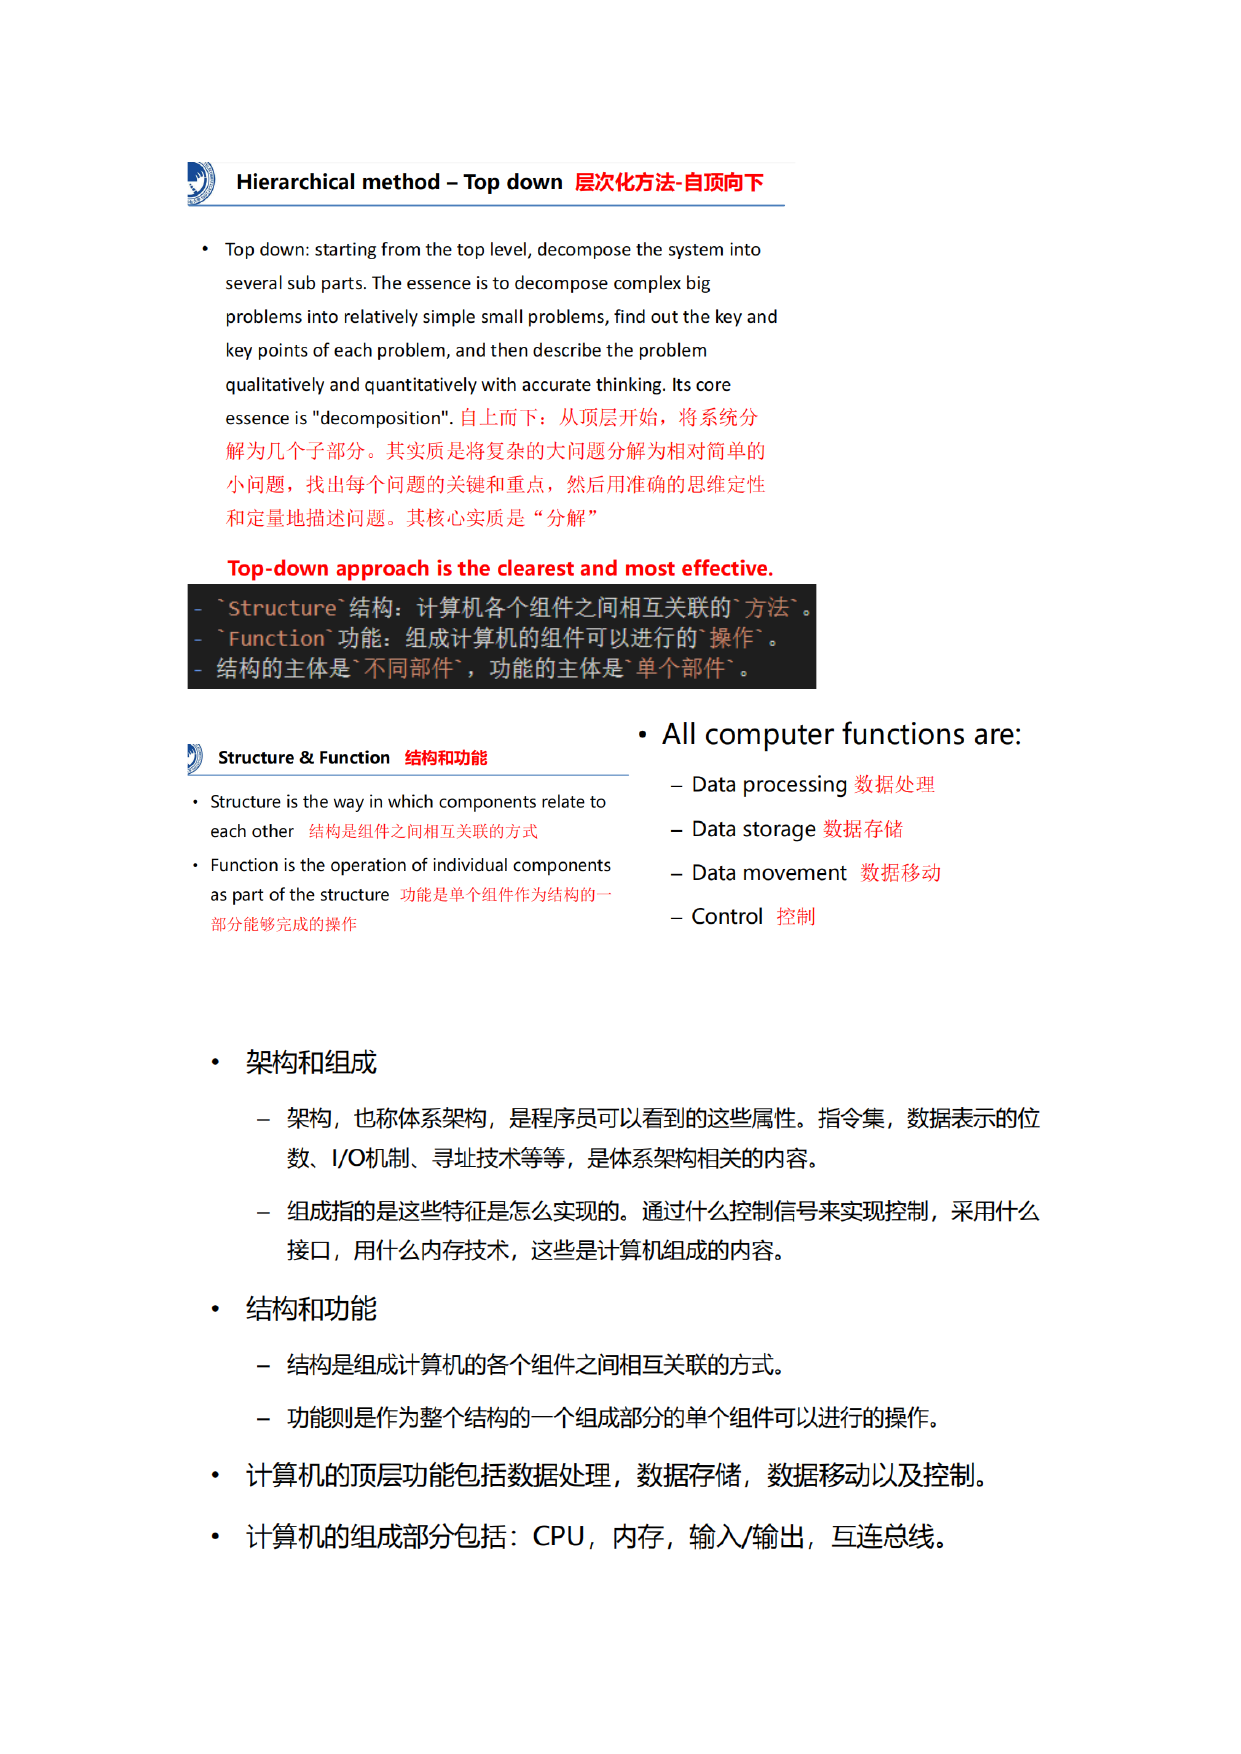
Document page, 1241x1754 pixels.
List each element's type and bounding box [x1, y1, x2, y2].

picture [187, 714, 1052, 933]
picture [187, 1039, 1053, 1556]
picture [187, 162, 796, 581]
picture [187, 584, 817, 689]
